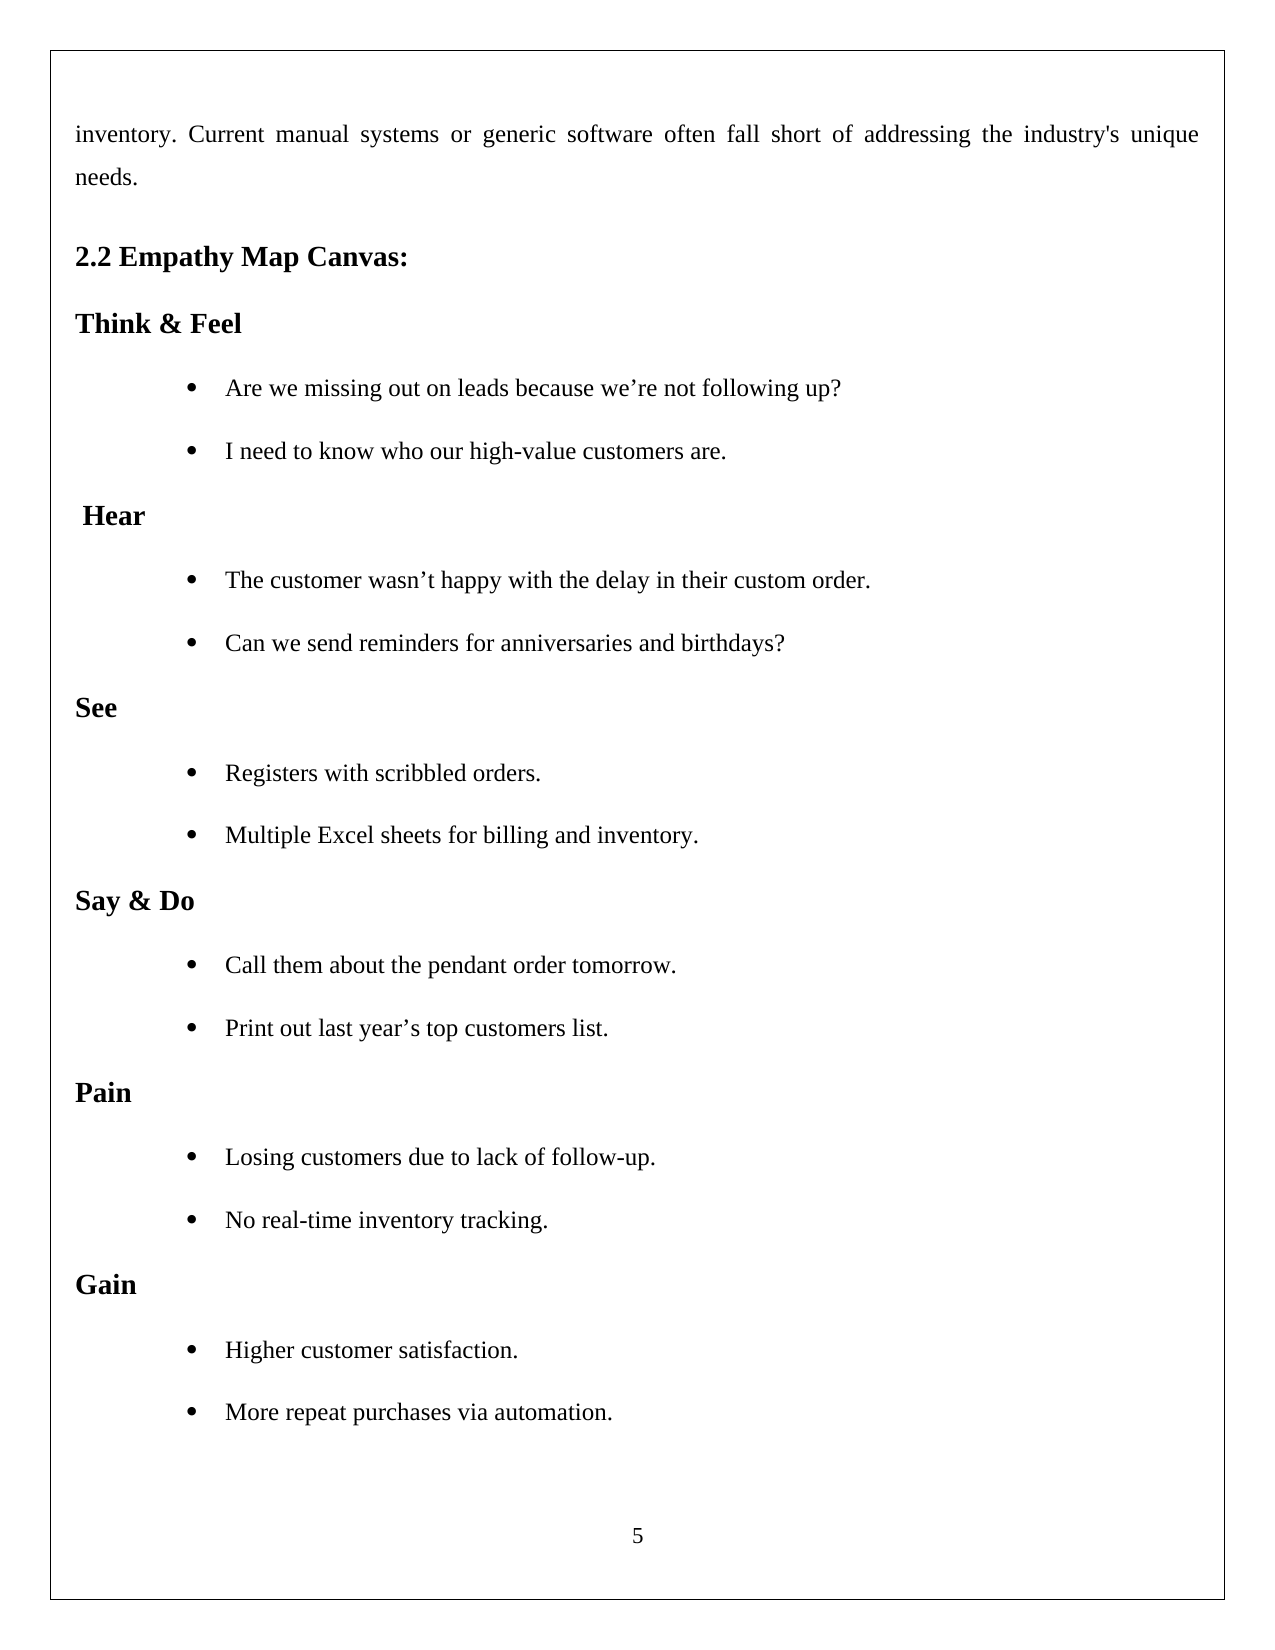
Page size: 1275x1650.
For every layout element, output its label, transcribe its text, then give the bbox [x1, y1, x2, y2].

list No real-time inventory tracking. [187, 1205, 1200, 1234]
list Losing customers due to lack of follow-up. [187, 1142, 1200, 1171]
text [75, 119, 1200, 191]
list Multiple Excel sheets for billing and inventory. [187, 820, 1200, 849]
text Say & Do [75, 883, 1200, 916]
text Gain [75, 1267, 1200, 1301]
list Print out last year’s top customers list. [187, 1013, 1200, 1041]
text Hear [75, 498, 1200, 532]
text See [75, 691, 1200, 724]
list More repeat purchases via automation. [187, 1397, 1200, 1426]
list I need to know who our high-value customers are. [187, 436, 1200, 464]
list Registers with scribbled orders. [187, 758, 1200, 787]
text 2.2 Empathy Map Canvas: [75, 239, 1200, 272]
text Pain [75, 1075, 1200, 1109]
list Are we missing out on leads because we’re not following up? [187, 373, 1200, 402]
list Can we send reminders for anniversaries and birthdays? [187, 628, 1200, 657]
list Higher customer satisfaction. [187, 1335, 1200, 1363]
list Call them about the pendant order tomorrow. [187, 950, 1200, 979]
list The customer wasn’t happy with the delay in their custom order. [187, 566, 1200, 594]
text Think & Feel [75, 306, 1200, 339]
